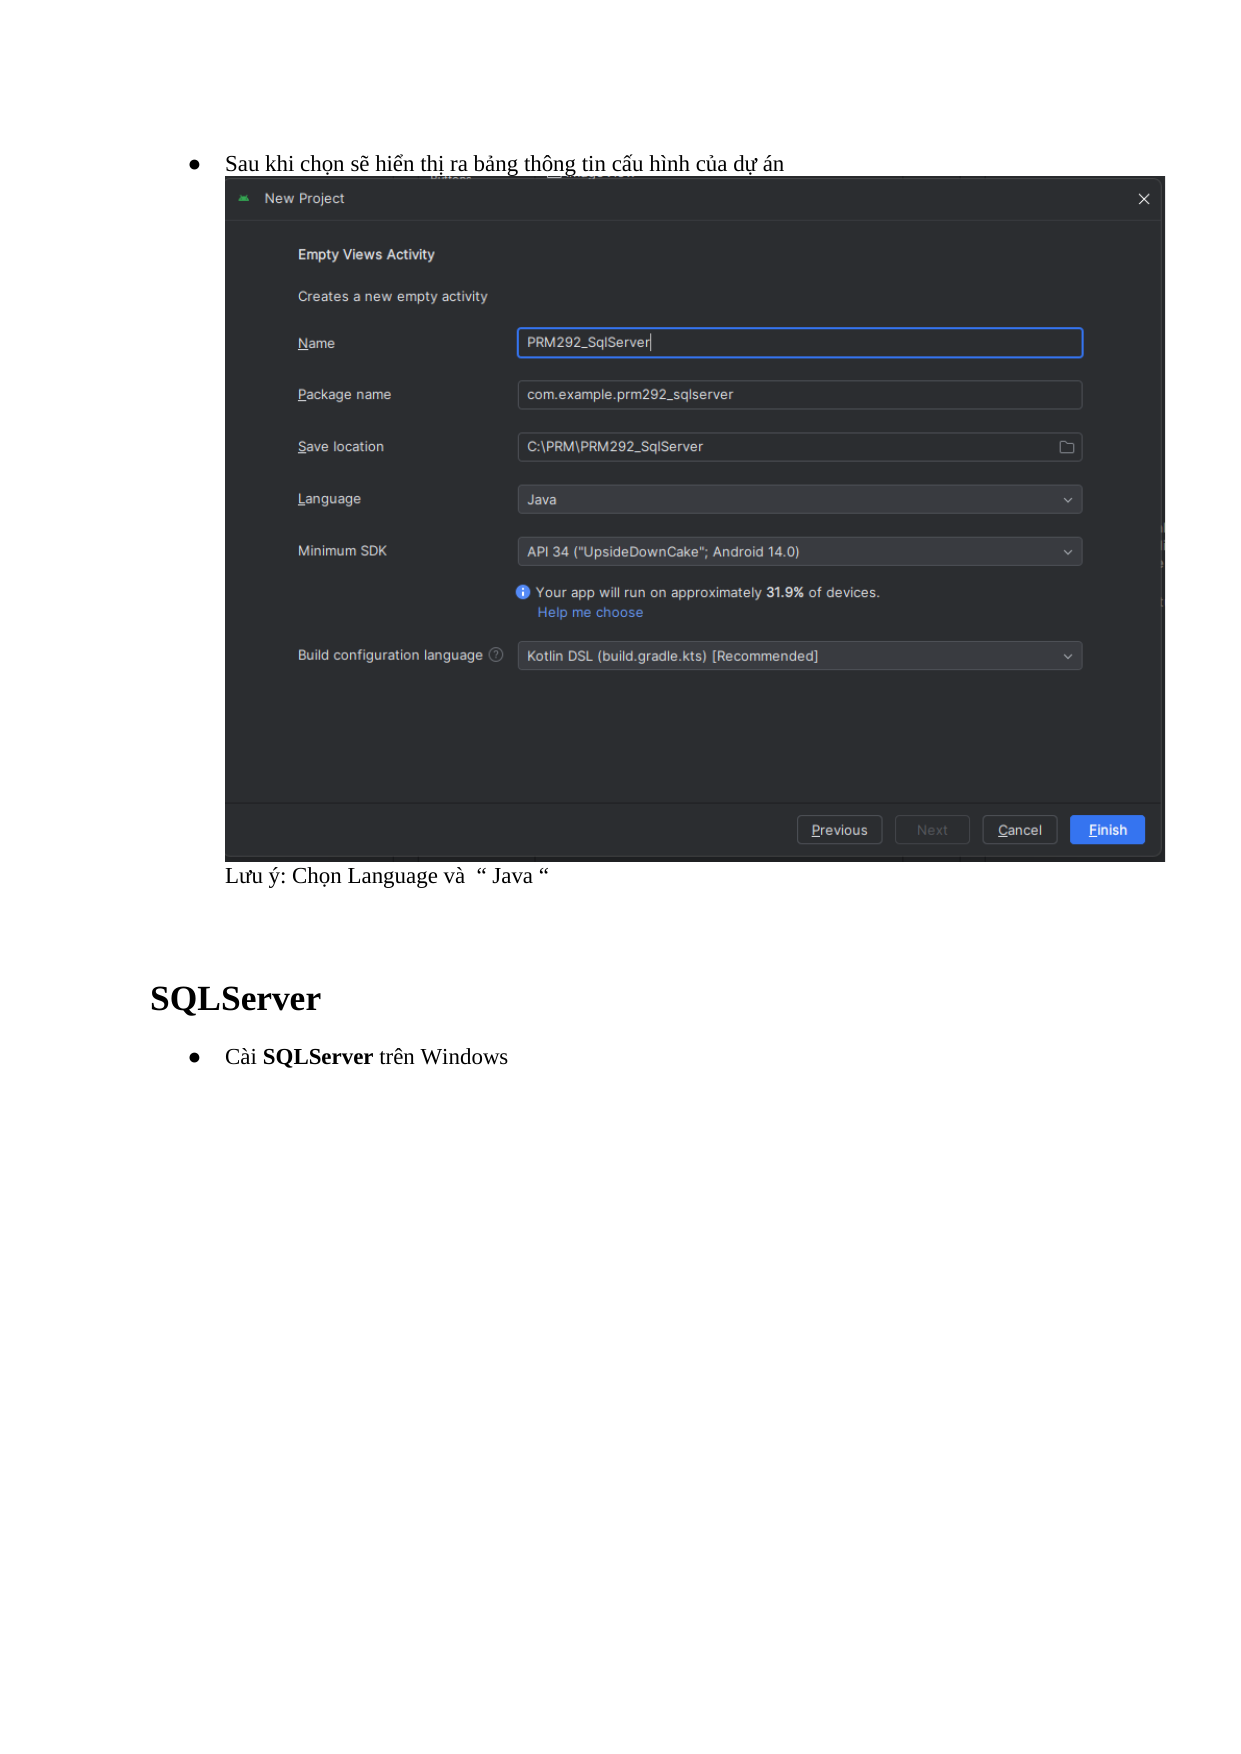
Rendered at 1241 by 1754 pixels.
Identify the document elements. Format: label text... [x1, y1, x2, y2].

list Cài SQLServer trên Windows [187, 1043, 1090, 1069]
picture [225, 176, 1166, 862]
subtitle SQLServer [150, 977, 1090, 1018]
